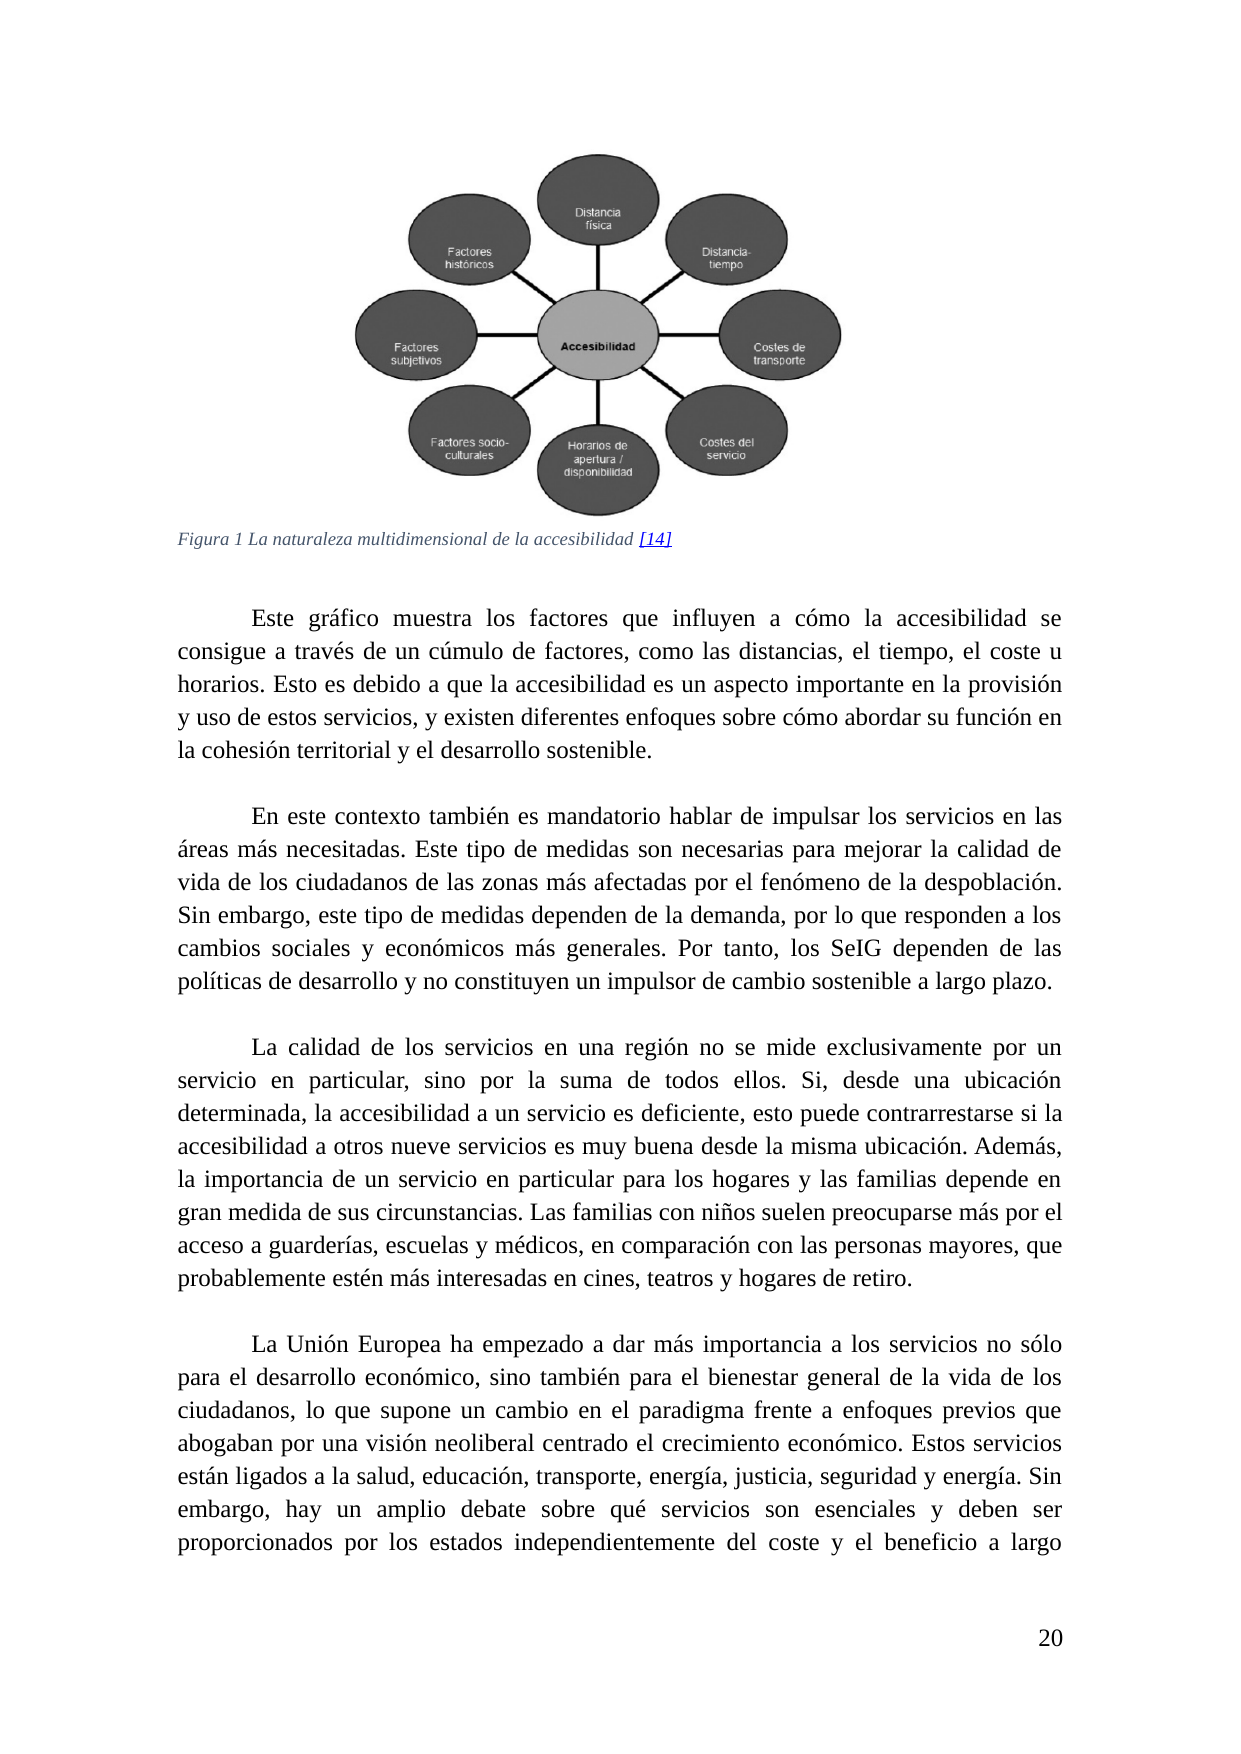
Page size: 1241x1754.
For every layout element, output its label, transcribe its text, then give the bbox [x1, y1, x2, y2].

picture [321, 147, 919, 524]
text Este gráfico muestra los factores que influyen a cómo la accesibilidad se consigue a través de un cúmulo de factores, como las distancias, el tiempo, el coste u horarios. Esto es debido a que la accesibilidad es un aspecto importante en la provisión y uso de estos servicios, y existen diferentes enfoques sobre cómo abordar su función en la cohesión territorial y el desarrollo sostenible. [177, 603, 1063, 764]
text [177, 1329, 1063, 1556]
text La calidad de los servicios en una región no se mide exclusivamente por un servicio en particular, sino por la suma de todos ellos. Si, desde una ubicación determinada, la accesibilidad a un servicio es deficiente, esto puede contrarrestarse si la accesibilidad a otros nueve servicios es muy buena desde la misma ubicación. Además, la importancia de un servicio en particular para los hogares y las familias depende en gran medida de sus circunstancias. Las familias con niños suelen preocuparse más por el acceso a guarderías, escuelas y médicos, en comparación con las personas mayores, que probablemente estén más interesadas en cines, teatros y hogares de retiro. [177, 1032, 1063, 1292]
text En este contexto también es mandatorio hablar de impulsar los servicios en las áreas más necesitadas. Este tipo de medidas son necesarias para mejorar la calidad de vida de los ciudadanos de las zonas más afectadas por el fenómeno de la despoblación. Sin embargo, este tipo de medidas dependen de la demanda, por lo que responden a los cambios sociales y económicos más generales. Por tanto, los SeIG dependen de las políticas de desarrollo y no constituyen un impulsor de cambio sostenible a largo plazo. [177, 801, 1063, 995]
